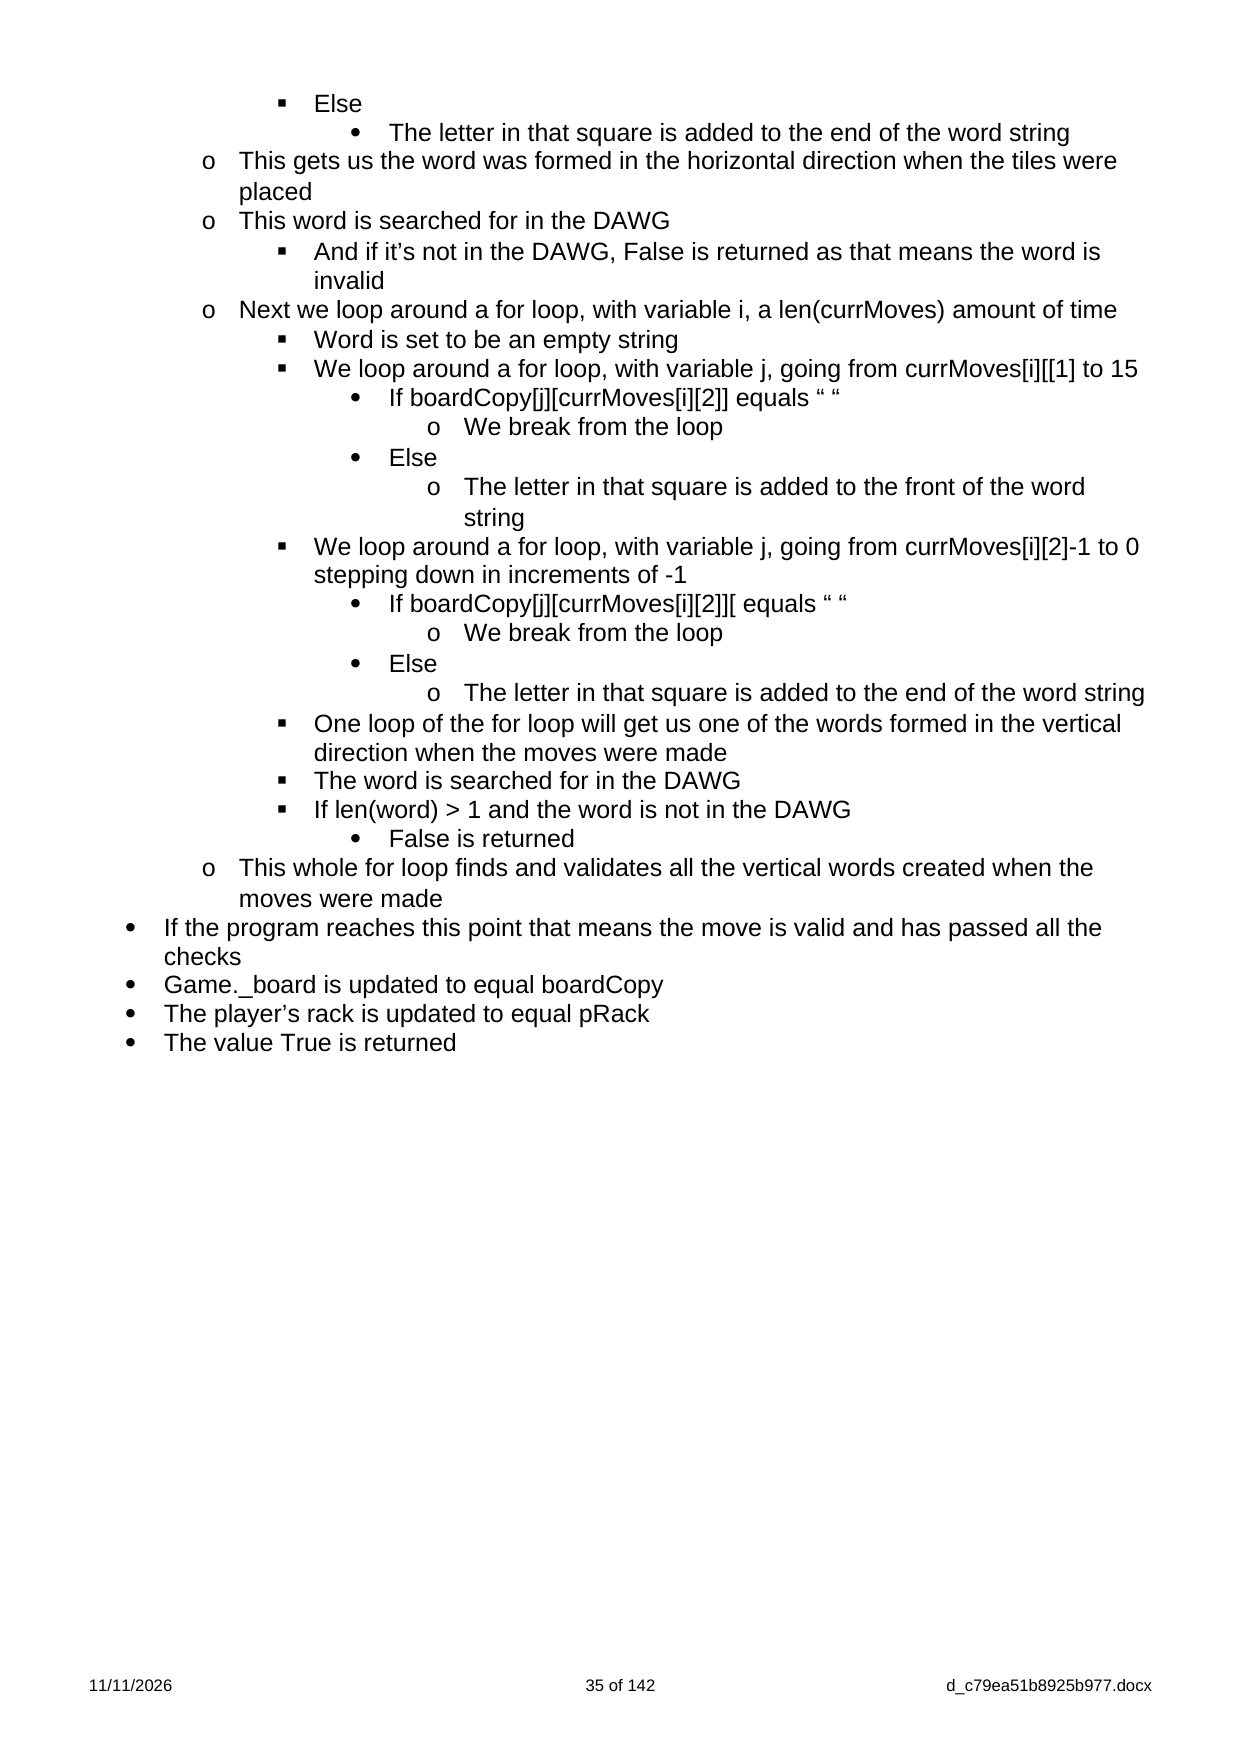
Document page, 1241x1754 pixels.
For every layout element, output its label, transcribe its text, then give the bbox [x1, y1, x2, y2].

list We loop around a for loop, with variable j, going from currMoves[i][2]-1 to 0 stepping down in increments of -1 [276, 532, 1152, 589]
list We break from the loop [426, 412, 1152, 443]
list Else [276, 89, 1152, 117]
list False is returned [351, 824, 1152, 853]
list Word is set to be an empty string [276, 326, 1152, 354]
list The player’s rack is updated to equal pRack [126, 999, 1152, 1028]
list Else [351, 649, 1152, 678]
list One loop of the for loop will get us one of the words formed in the vertical direction when the moves were made [276, 709, 1152, 766]
list The letter in that square is added to the end of the word string [351, 117, 1152, 146]
list Else [351, 443, 1152, 472]
list If the program reaches this point that means the move is valid and has passed all the checks [126, 913, 1152, 970]
list If len(word) > 1 and the word is not in the DAWG [276, 795, 1152, 824]
list This gets us the word was formed in the horizontal direction when the tiles were placed [201, 146, 1152, 206]
list If boardCopy[j][currMoves[i][2]][ equals “ “ [351, 589, 1152, 618]
list Next we loop around a for loop, with variable i, a len(currMoves) amount of time [201, 294, 1152, 326]
list The letter in that square is added to the front of the word string [426, 472, 1152, 532]
list If boardCopy[j][currMoves[i][2]] equals “ “ [351, 383, 1152, 412]
list The value True is returned [126, 1028, 1152, 1057]
list This whole for loop finds and validates all the vertical words created when the moves were made [201, 853, 1152, 913]
list The word is searched for in the DAWG [276, 766, 1152, 795]
list The letter in that square is added to the end of the word string [426, 678, 1152, 709]
list We loop around a for loop, with variable j, going from currMoves[i][[1] to 15 [276, 354, 1152, 383]
list Game._board is updated to equal boardCopy [126, 970, 1152, 999]
list And if it’s not in the DAWG, False is returned as that means the word is invalid [276, 237, 1152, 294]
list This word is searched for in the DAWG [201, 206, 1152, 237]
list We break from the loop [426, 618, 1152, 649]
